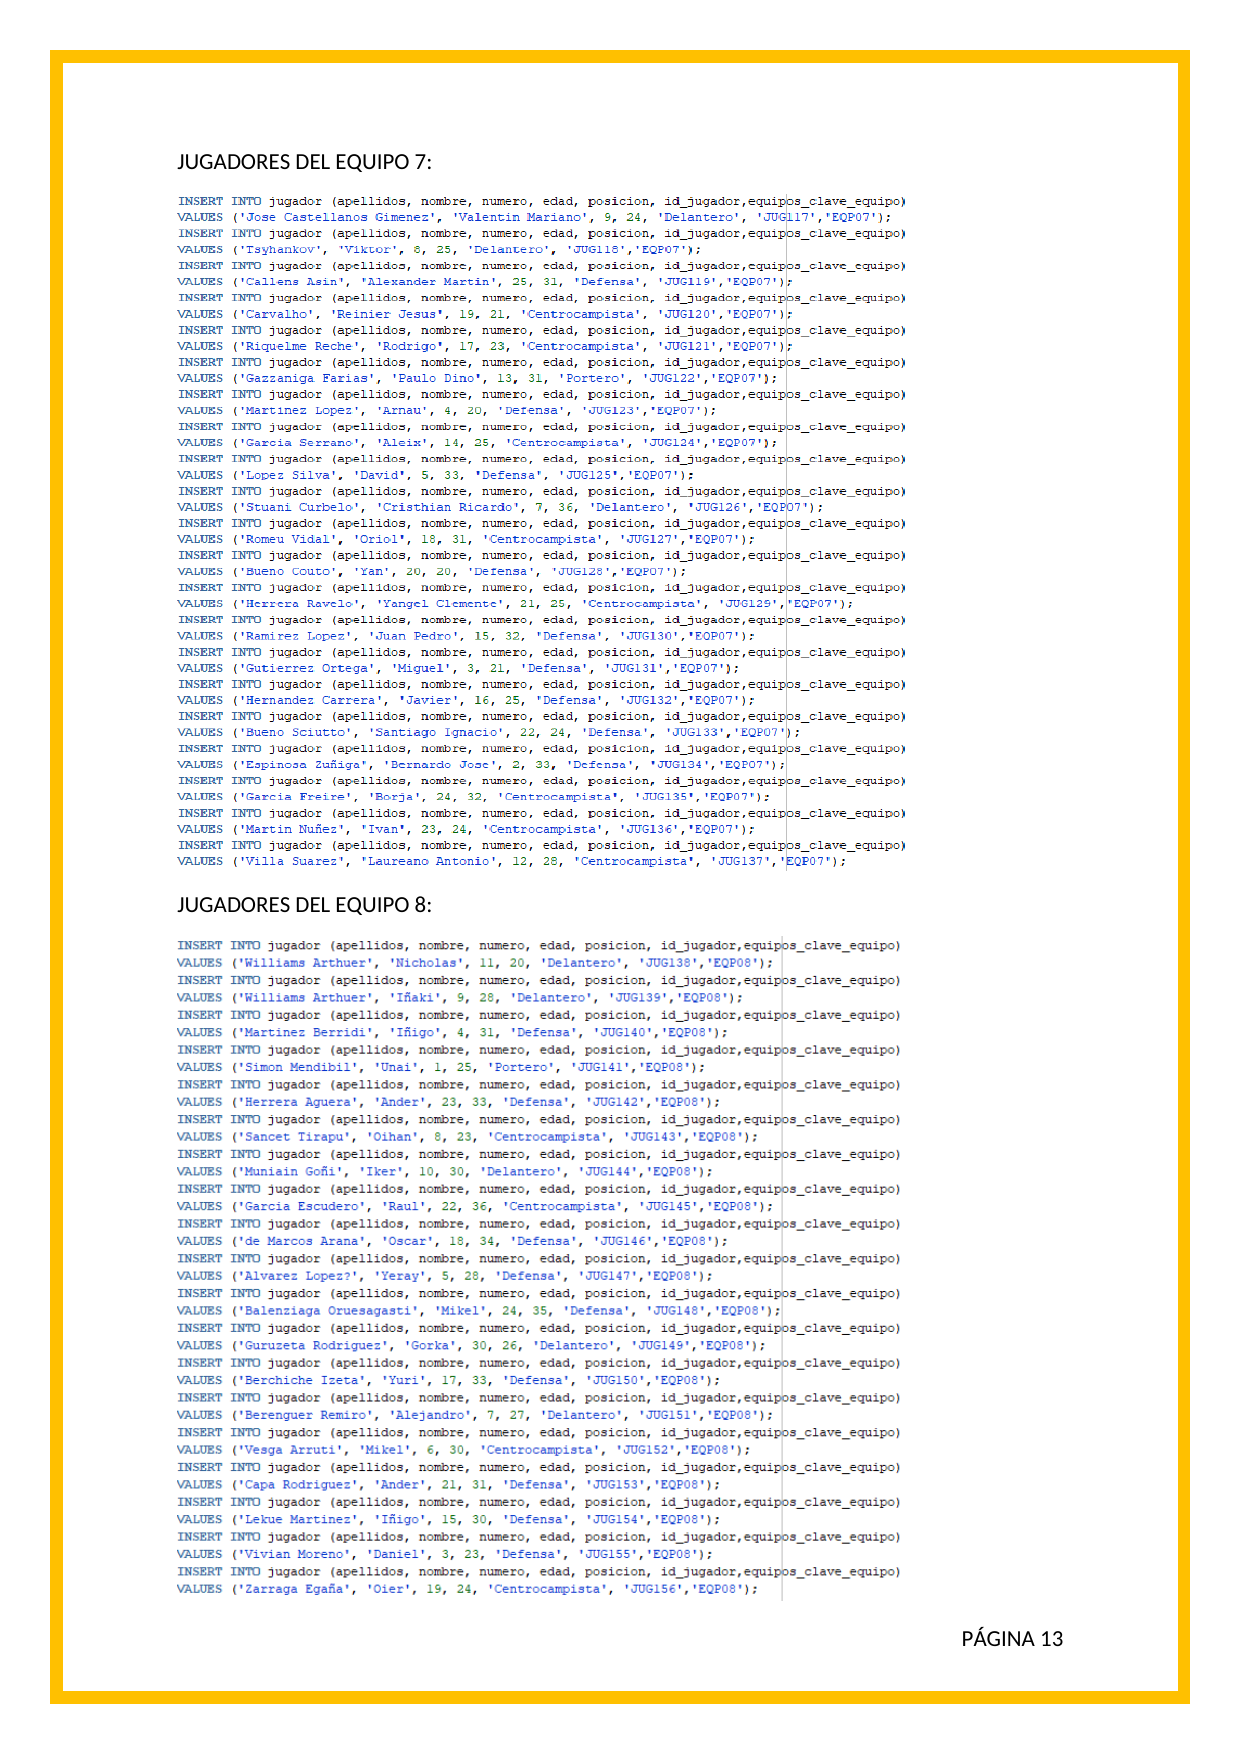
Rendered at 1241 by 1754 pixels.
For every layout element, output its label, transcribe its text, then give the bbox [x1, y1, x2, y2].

text JUGADORES DEL EQUIPO 7: [177, 147, 1063, 176]
text JUGADORES DEL EQUIPO 8: [177, 890, 1063, 918]
picture [177, 194, 917, 871]
picture [177, 936, 909, 1601]
